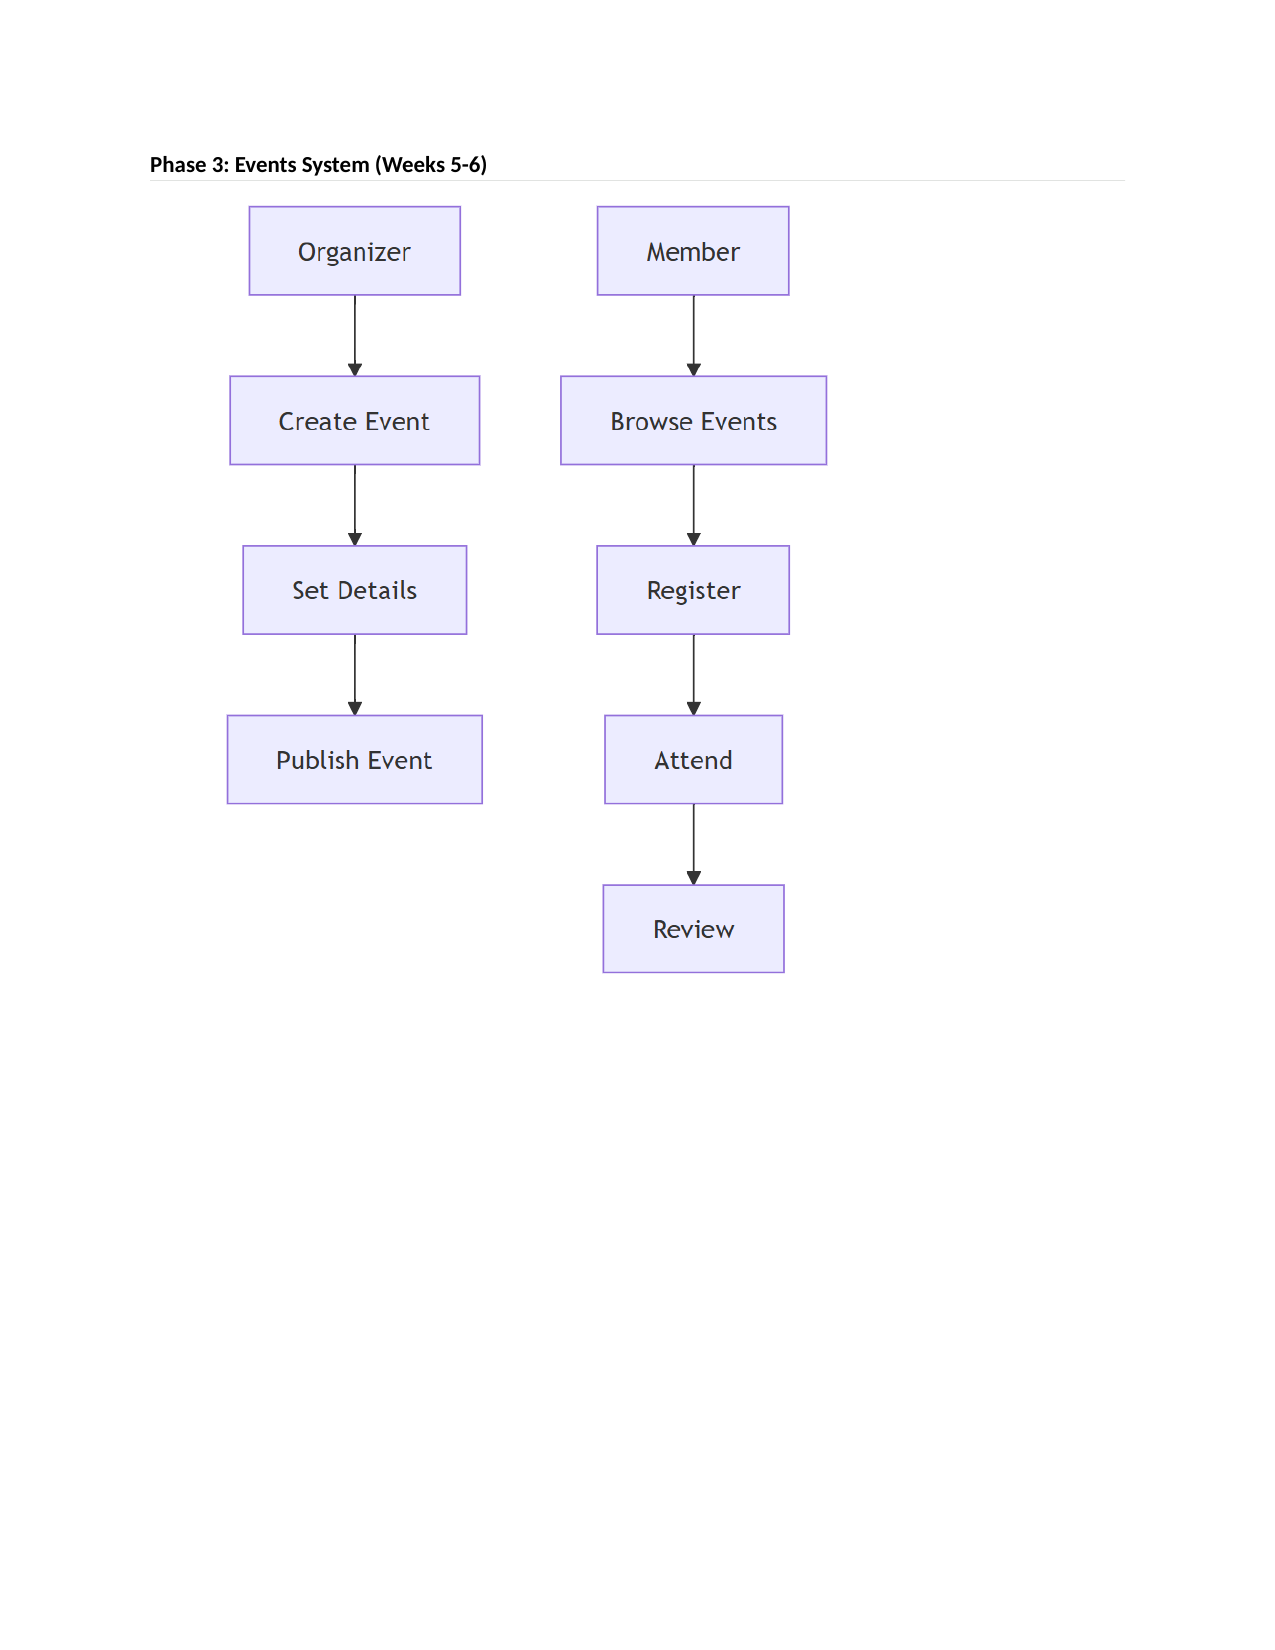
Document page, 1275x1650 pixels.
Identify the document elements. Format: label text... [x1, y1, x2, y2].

text Phase 2: TimeBank System (Weeks 3-4)Phase 3: Events System (Weeks 5-6) [150, 150, 1125, 180]
picture [150, 180, 1125, 992]
